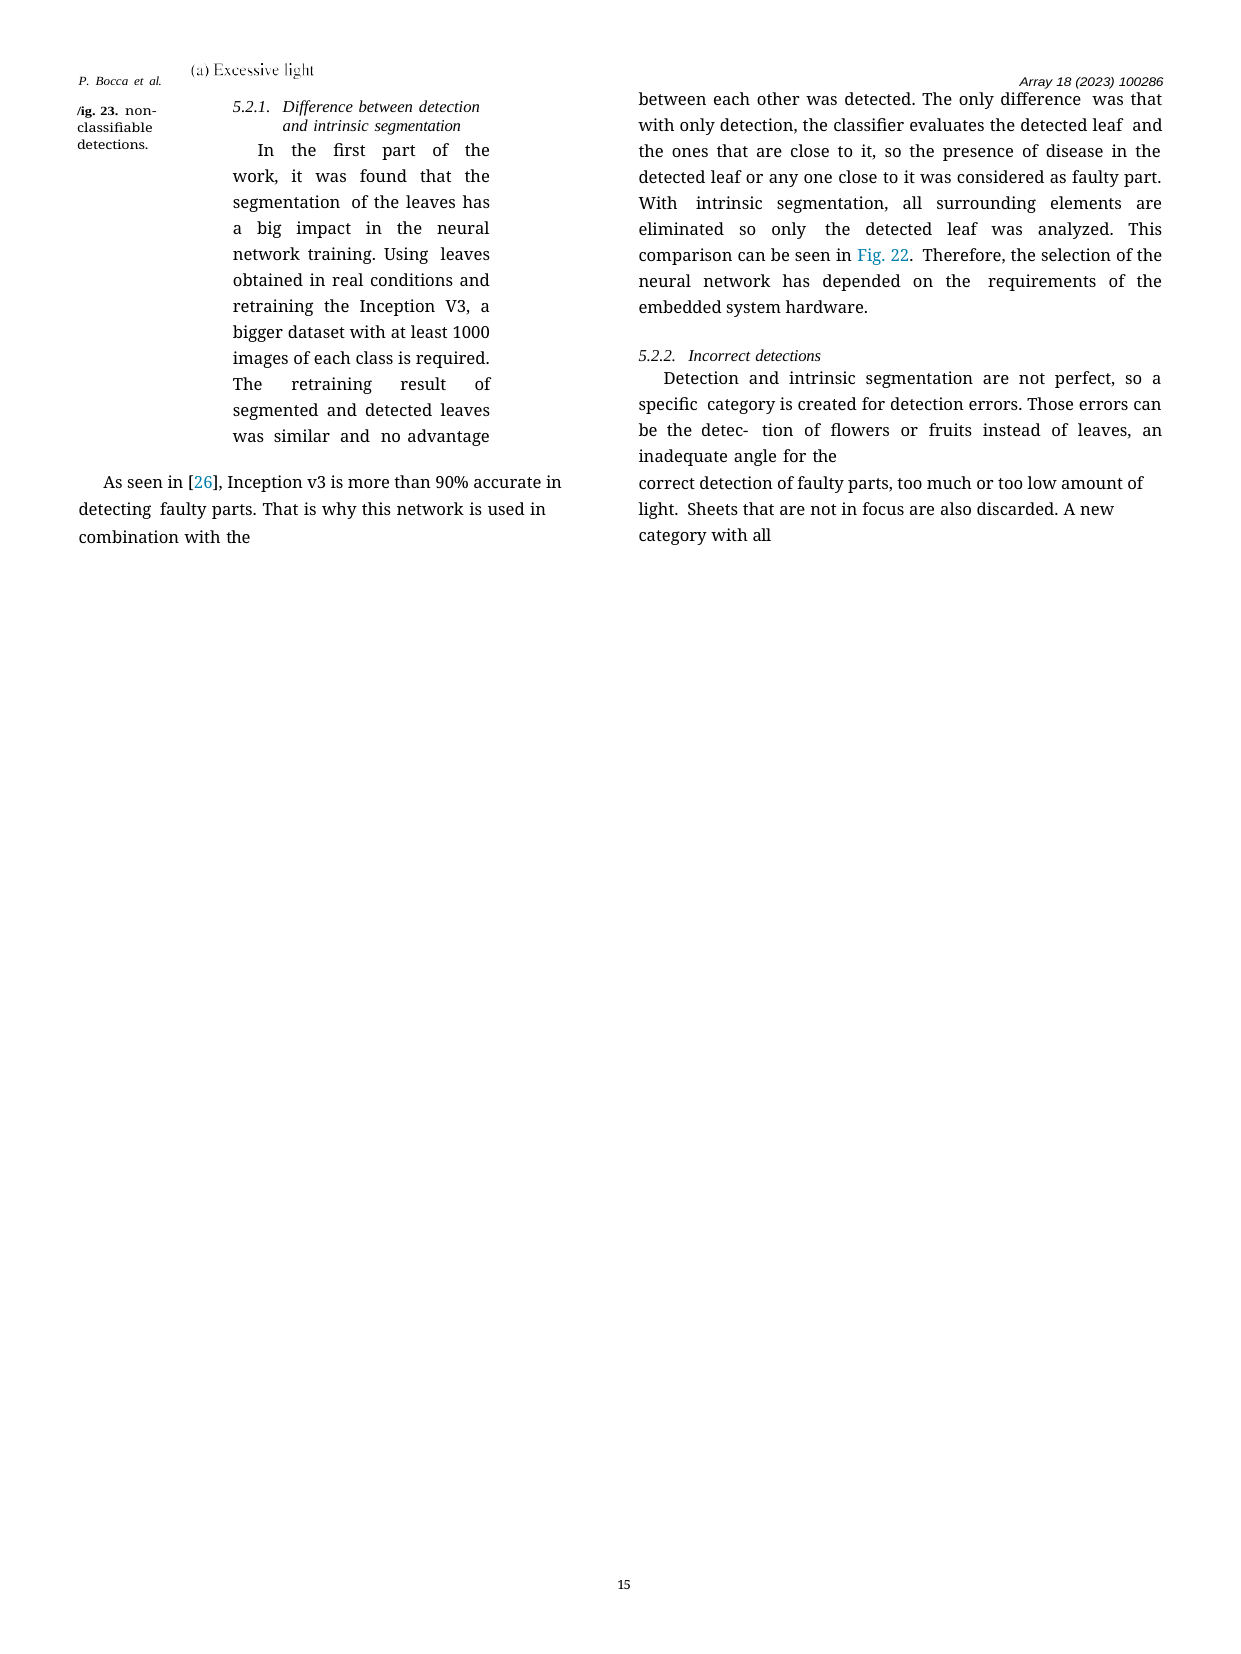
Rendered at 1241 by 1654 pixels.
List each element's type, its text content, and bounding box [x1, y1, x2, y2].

picture [191, 63, 314, 79]
text /ig. 23. non-classifiable detections. [77, 102, 217, 153]
list Incorrect detections [638, 346, 1173, 365]
text Detection and intrinsic segmentation are not perfect, so a specific category is created for detection errors. Those errors can be the detec- tion of flowers or fruits instead of leaves, an inadequate angle for the [638, 367, 1162, 467]
text In the first part of the work, it was found that the segmentation of the leaves has a big impact in the neural network training. Using leaves obtained in real conditions and retraining the Inception V3, a bigger dataset with at least 1000 images of each class is required. The retraining result of segmented and detected leaves was similar and no advantage between each other was detected. The only difference was that with only detection, the classifier evaluates the detected leaf and the ones that are close to it, so the presence of disease in the detected leaf or any one close to it was considered as faulty part. With intrinsic segmentation, all surrounding elements are eliminated so only the detected leaf was analyzed. This comparison can be seen in Fig. 22. Therefore, the selection of the neural network has depended on the requirements of the embedded system hardware. [233, 138, 490, 447]
text In the first part of the work, it was found that the segmentation of the leaves has a big impact in the neural network training. Using leaves obtained in real conditions and retraining the Inception V3, a bigger dataset with at least 1000 images of each class is required. The retraining result of segmented and detected leaves was similar and no advantage between each other was detected. The only difference was that with only detection, the classifier evaluates the detected leaf and the ones that are close to it, so the presence of disease in the detected leaf or any one close to it was considered as faulty part. With intrinsic segmentation, all surrounding elements are eliminated so only the detected leaf was analyzed. This comparison can be seen in Fig. 22. Therefore, the selection of the neural network has depended on the requirements of the embedded system hardware. [638, 87, 1162, 318]
text correct detection of faulty parts, too much or too low amount of light. Sheets that are not in focus are also discarded. A new category with all [638, 472, 1166, 547]
list Difference between detection and intrinsic segmentation [233, 97, 501, 135]
text As seen in [26], Inception v3 is more than 90% accurate in detecting faulty parts. That is why this network is used in combination with the [78, 471, 605, 548]
